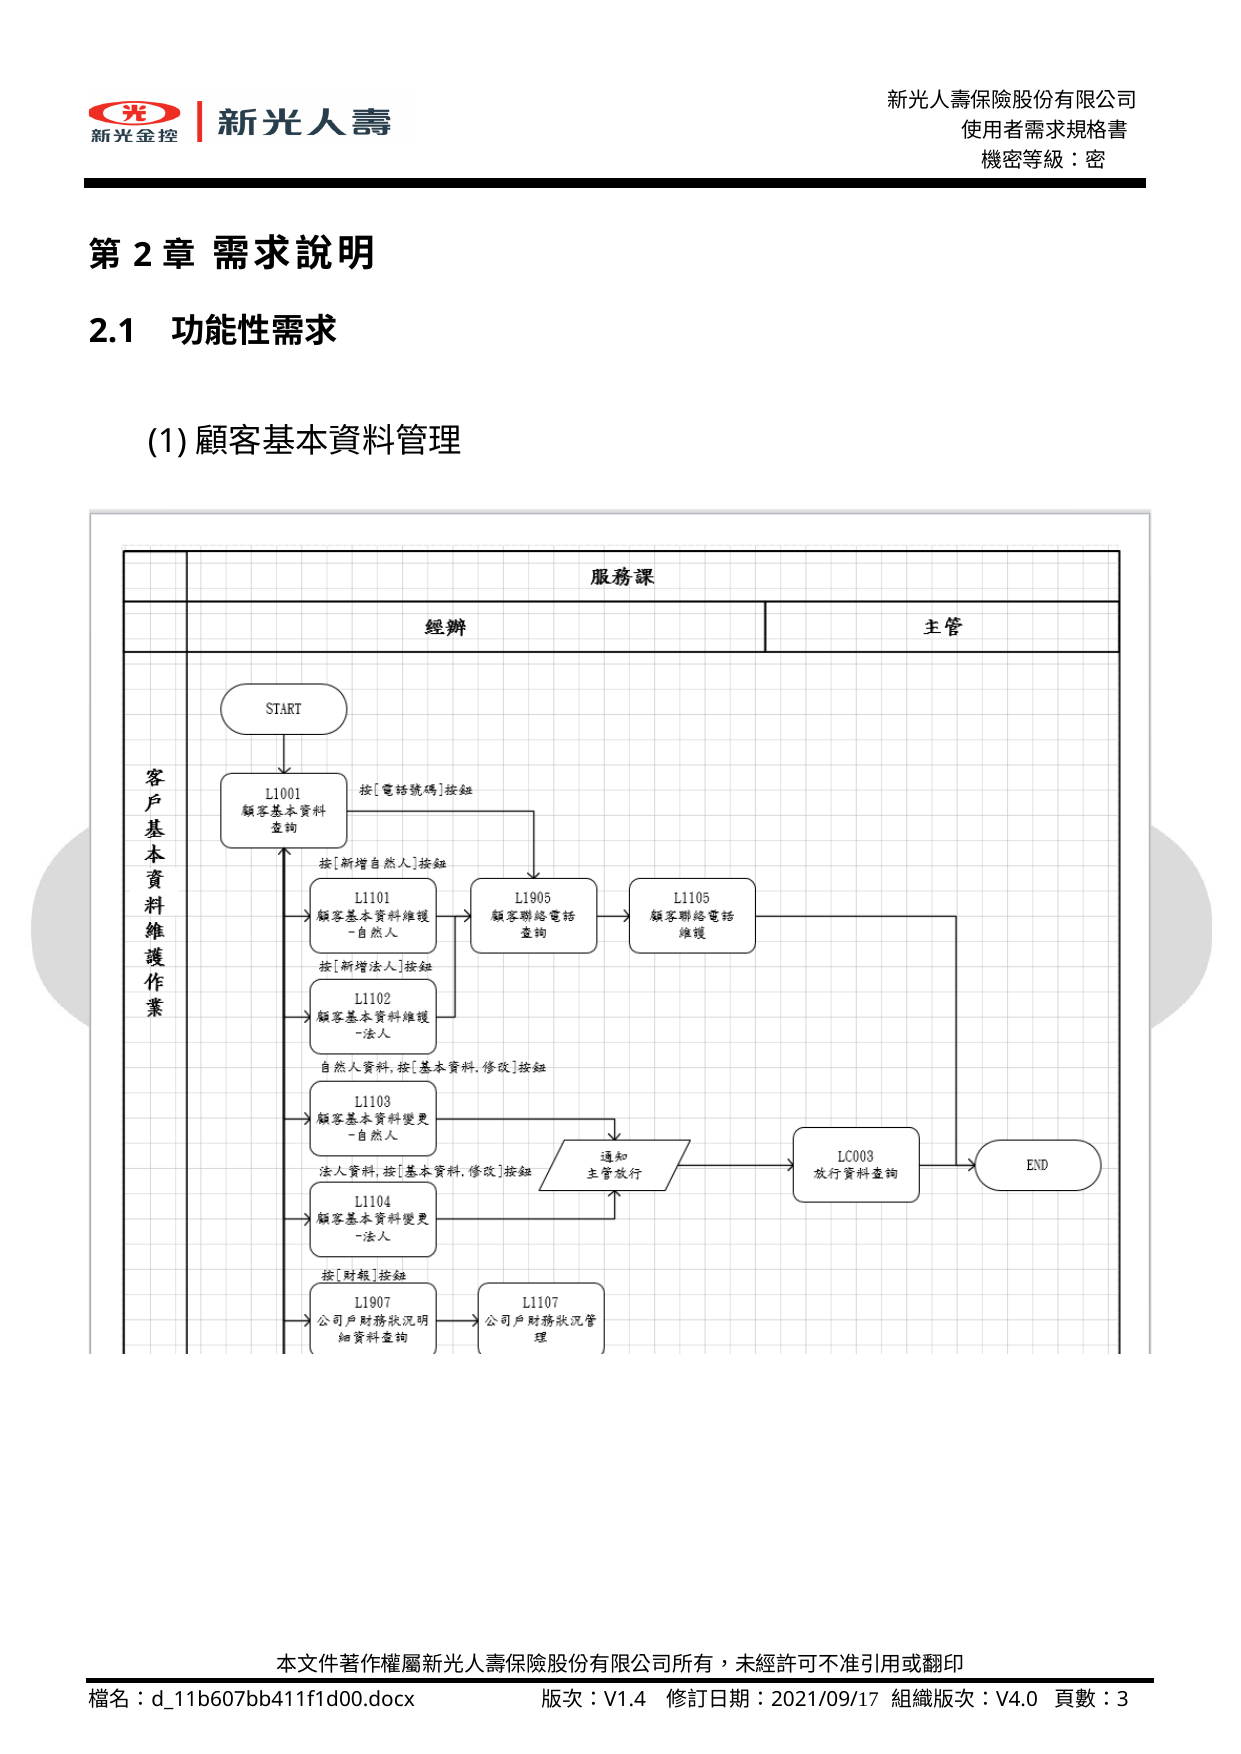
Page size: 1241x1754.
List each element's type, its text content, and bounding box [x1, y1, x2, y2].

subtitle 2.1 功能性需求 [89, 304, 1152, 352]
picture [25, 509, 1215, 1354]
picture [88, 86, 414, 142]
subtitle 顧客基本資料管理 [148, 414, 1152, 463]
subtitle 第2章 需求說明 [89, 223, 1152, 277]
